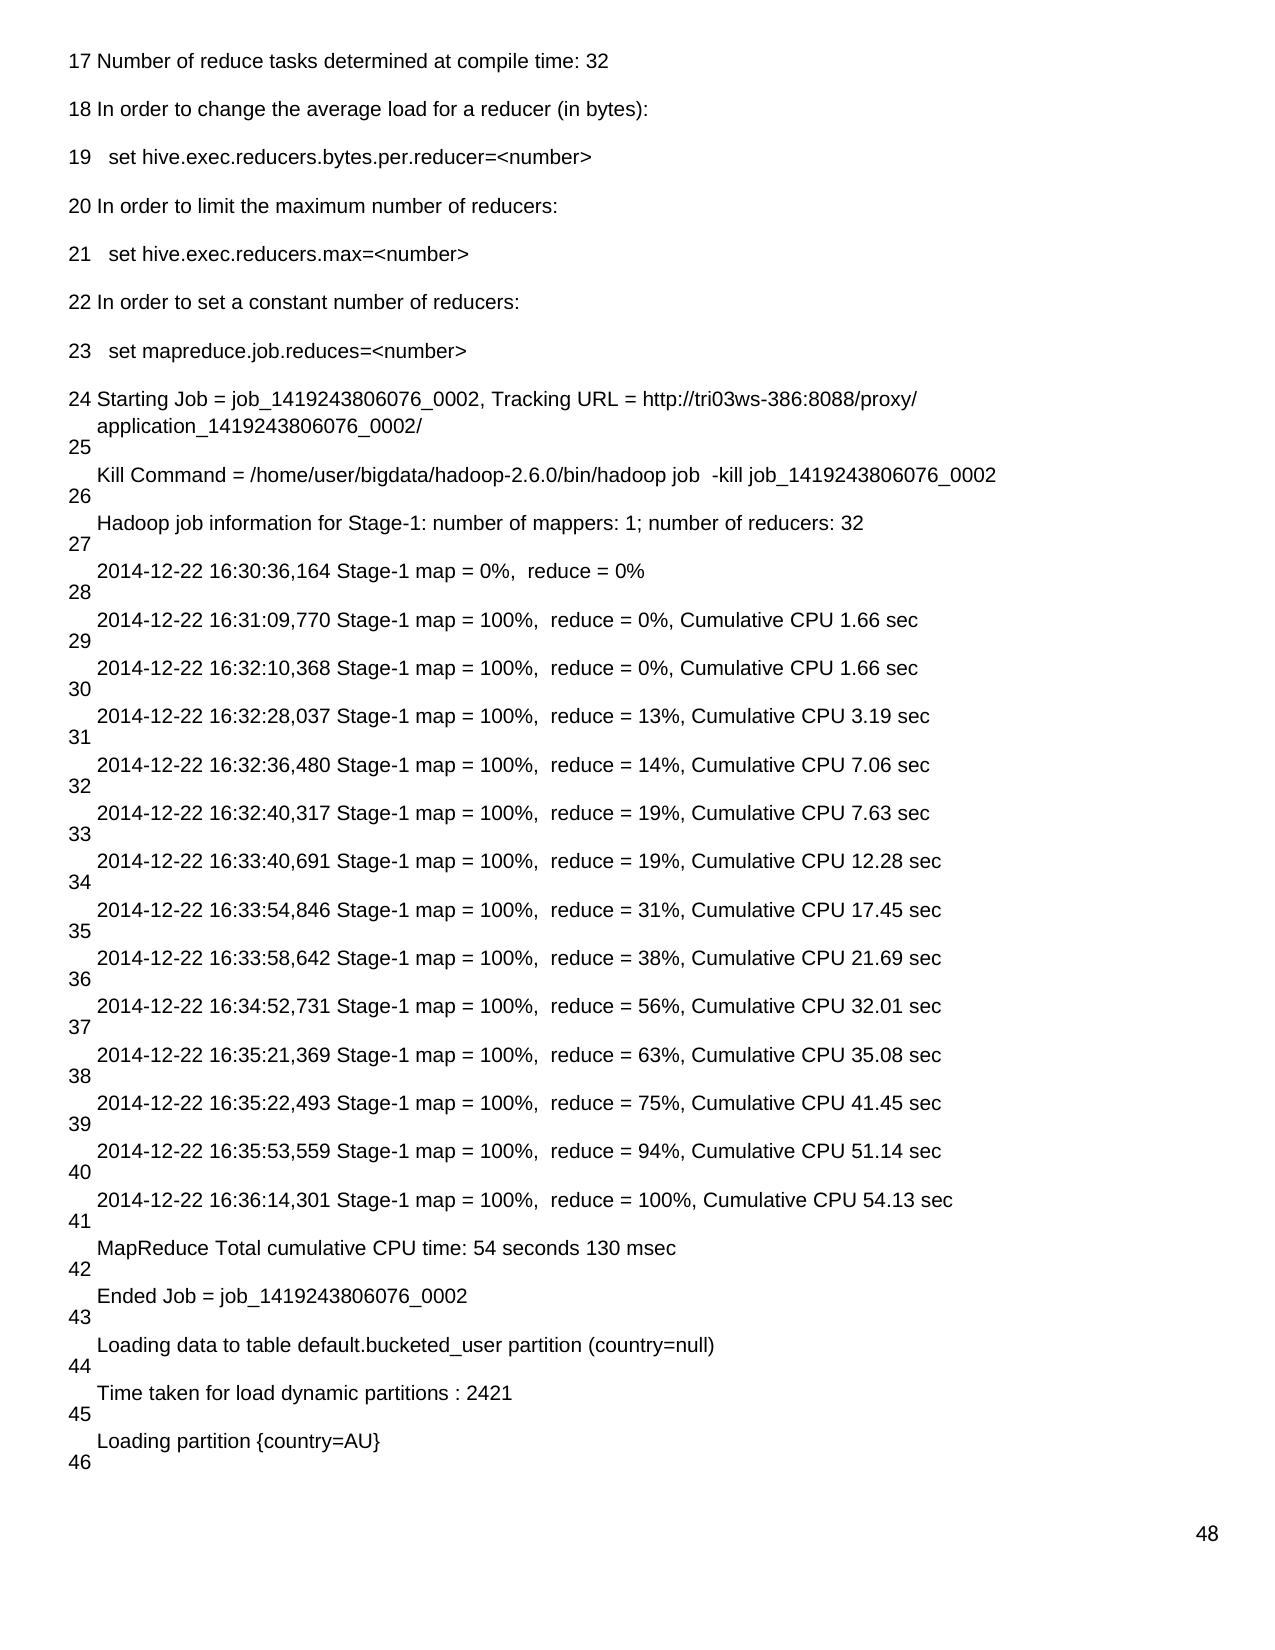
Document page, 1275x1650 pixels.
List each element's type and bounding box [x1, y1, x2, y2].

table_header [64, 47, 95, 1500]
table_header [95, 47, 1213, 1500]
